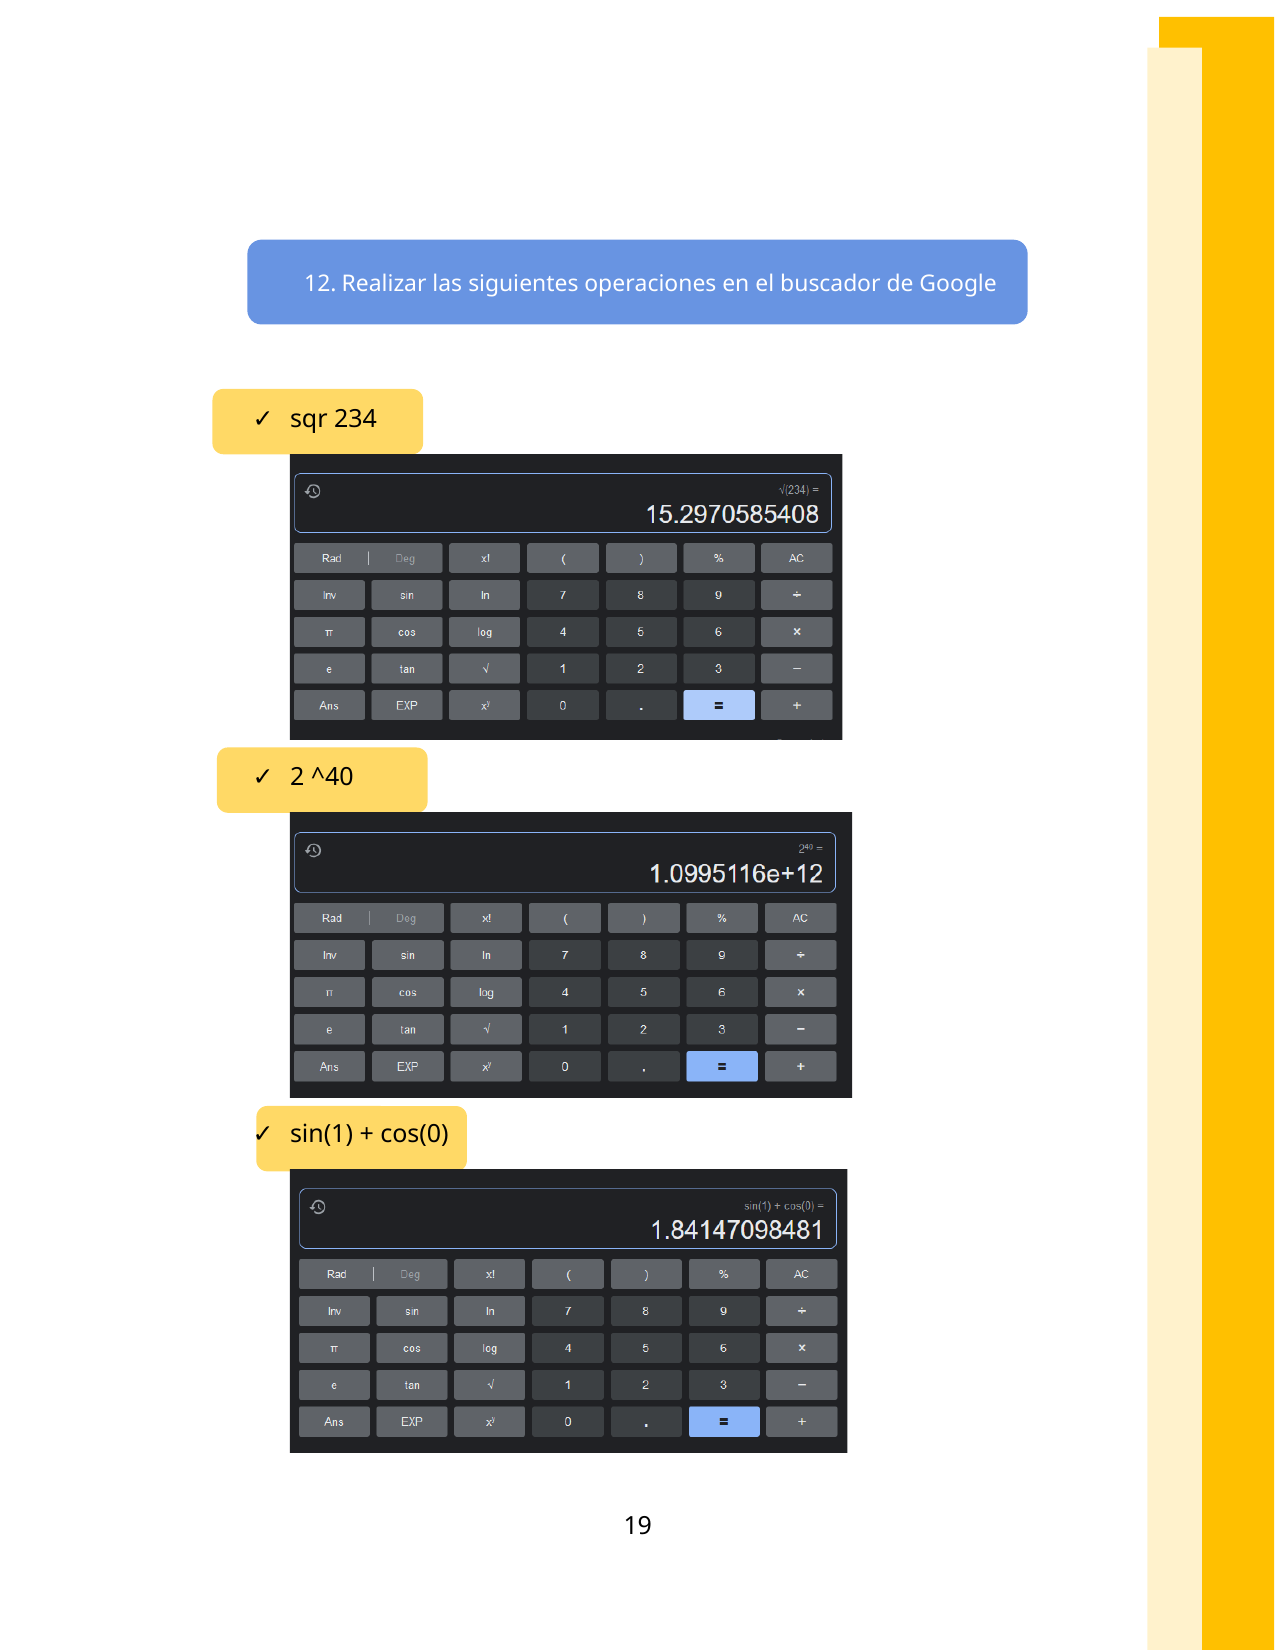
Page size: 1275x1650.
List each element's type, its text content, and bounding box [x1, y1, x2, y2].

list 2 ^40 [252, 759, 1098, 793]
picture [289, 812, 853, 1098]
picture [289, 454, 843, 740]
list sqr 234 [252, 401, 1098, 435]
picture [289, 1169, 848, 1453]
list sin(1) + cos(0) [252, 1116, 1098, 1150]
